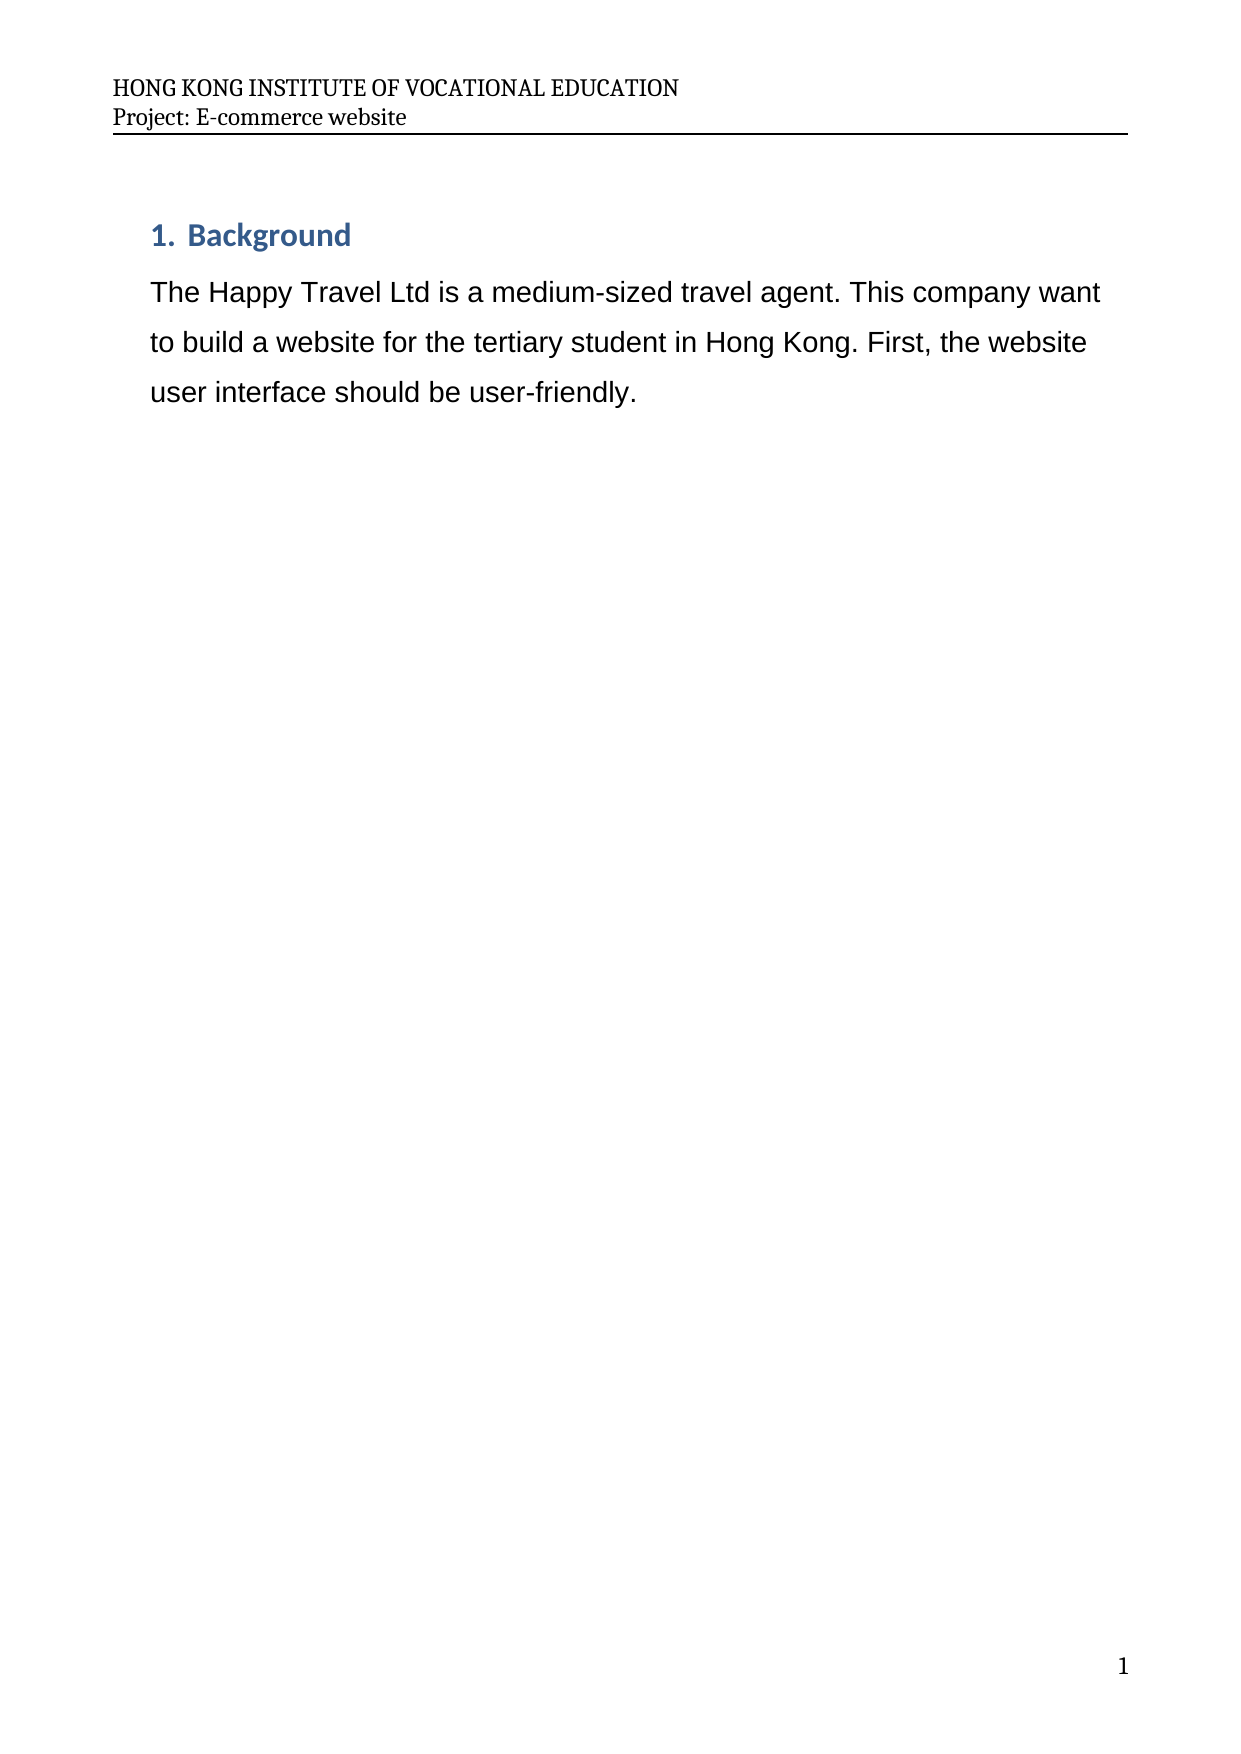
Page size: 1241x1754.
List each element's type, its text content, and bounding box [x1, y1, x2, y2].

subtitle Background [150, 214, 1128, 254]
text The Happy Travel Ltd is a medium-sized travel agent. This company want to build a website for the tertiary student in Hong Kong. First, the website user interface should be user-friendly. [150, 275, 1128, 409]
